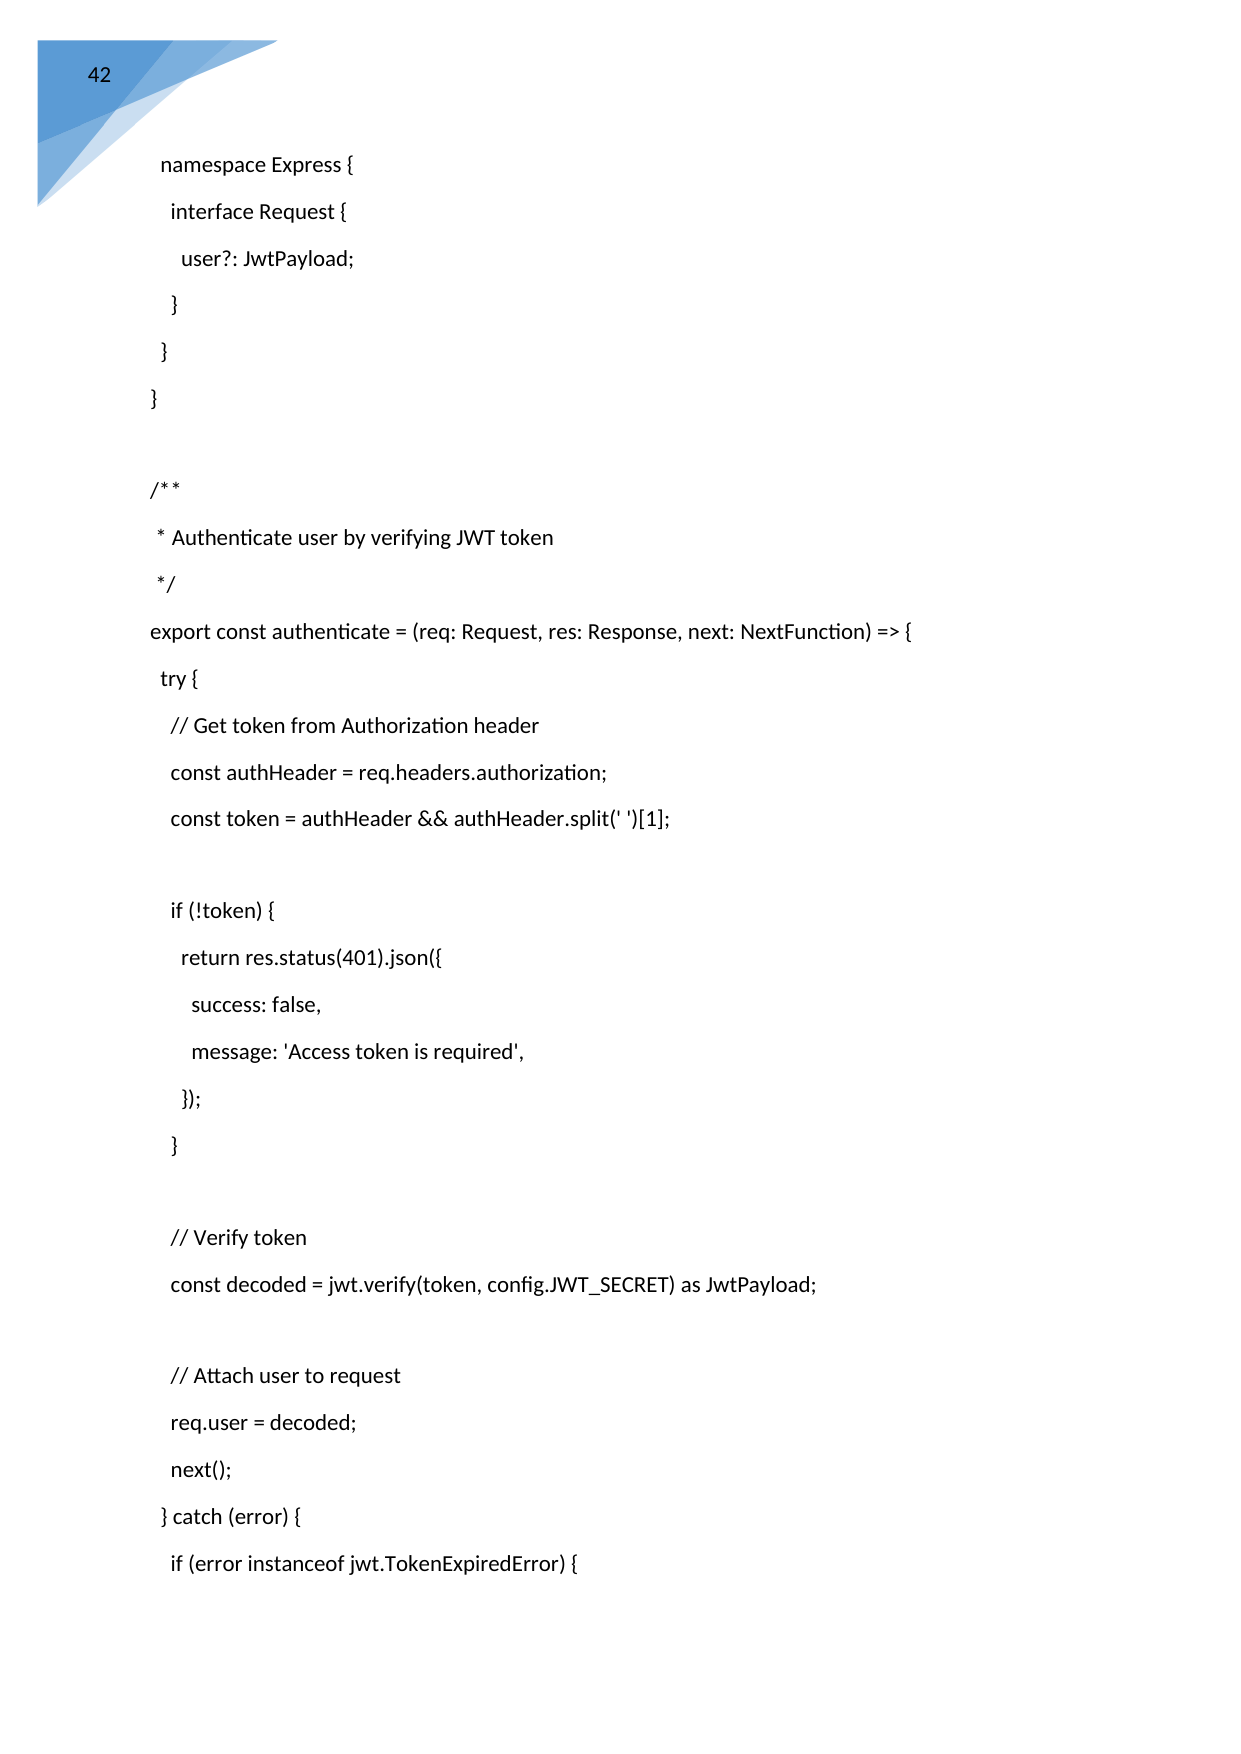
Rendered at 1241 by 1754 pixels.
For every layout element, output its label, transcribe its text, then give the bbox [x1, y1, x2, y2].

text return res.status(401).json({ [150, 943, 1090, 971]
text next(); [150, 1455, 1090, 1483]
text /** [150, 476, 1090, 504]
text }); [150, 1084, 1090, 1112]
text user?: JwtPayload; [150, 244, 1090, 272]
text if (error instanceof jwt.TokenExpiredError) { [150, 1549, 1090, 1577]
text */ [150, 570, 1090, 598]
text * Authenticate user by verifying JWT token [150, 523, 1090, 551]
text interface Request { [150, 197, 1090, 225]
text } [150, 337, 1090, 366]
text const decoded = jwt.verify(token, config.JWT_SECRET) as JwtPayload; [150, 1270, 1090, 1298]
text // Get token from Authorization header [150, 711, 1090, 739]
text const authHeader = req.headers.authorization; [150, 758, 1090, 786]
text namespace Express { [150, 150, 1090, 178]
text // Attach user to request [150, 1362, 1090, 1390]
text } [150, 291, 1090, 319]
text } catch (error) { [150, 1502, 1090, 1530]
text try { [150, 664, 1090, 692]
text success: false, [150, 990, 1090, 1018]
text } [150, 384, 1090, 412]
text message: 'Access token is required', [150, 1037, 1090, 1065]
picture [37, 40, 279, 209]
text export const authenticate = (req: Request, res: Response, next: NextFunction) => { [150, 617, 1090, 645]
text // Verify token [150, 1223, 1090, 1251]
text if (!token) { [150, 896, 1090, 924]
text const token = authHeader && authHeader.split(' ')[1]; [150, 804, 1090, 832]
text req.user = decoded; [150, 1408, 1090, 1437]
text } [150, 1131, 1090, 1159]
